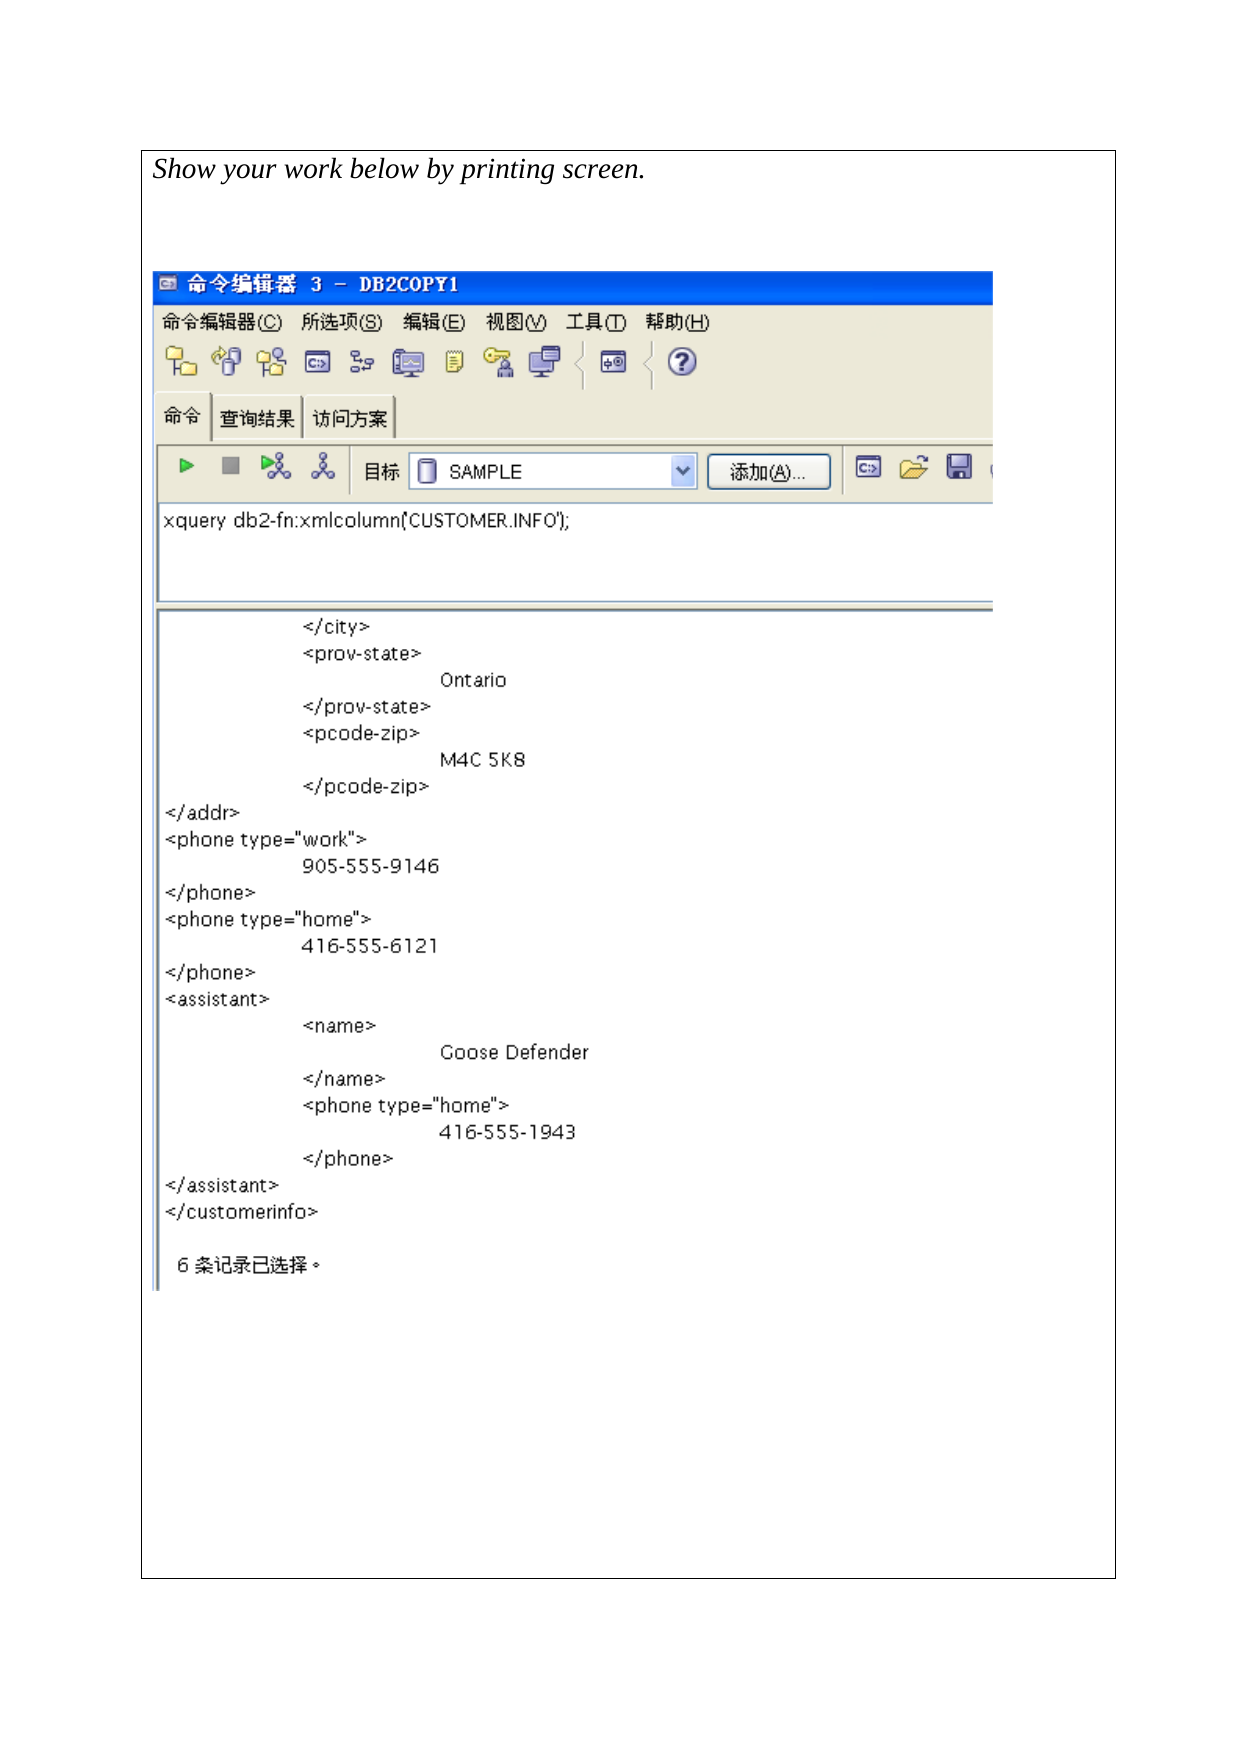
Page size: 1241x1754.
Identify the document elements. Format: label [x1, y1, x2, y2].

table_cell [142, 151, 1115, 1577]
picture [152, 271, 993, 1291]
